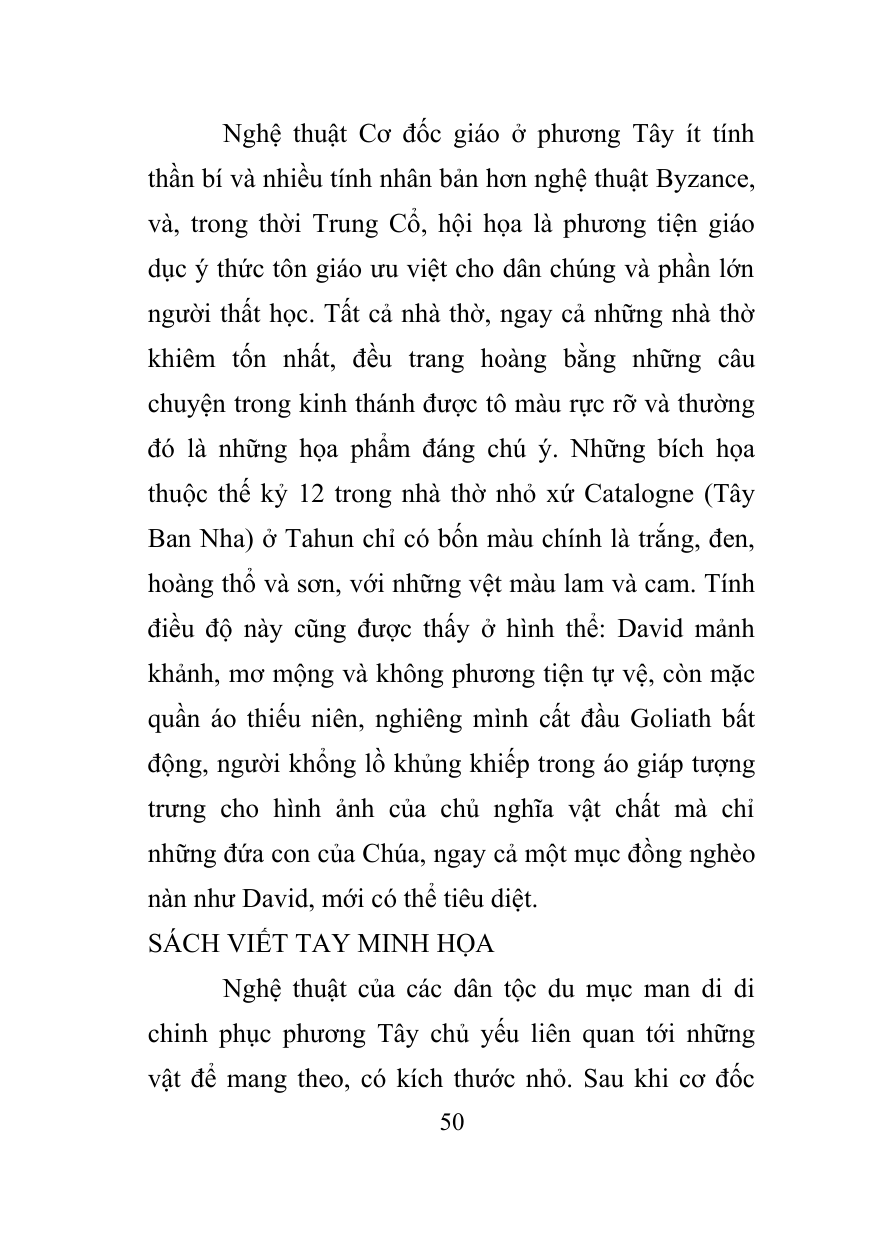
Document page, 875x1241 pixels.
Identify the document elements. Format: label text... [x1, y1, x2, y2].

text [148, 973, 756, 1093]
text SÁCH VIẾT TAY MINH HỌA [148, 928, 756, 958]
text Nghệ thuật Cơ đốc giáo ở phương Tây ít tính thần bí và nhiều tính nhân bản hơn nghệ thuật Byzance, và, trong thời Trung Cổ, hội họa là phương tiện giáo dục ý thức tôn giáo ưu việt cho dân chúng và phần lớn người thất học. Tất cả nhà thờ, ngay cả những nhà thờ khiêm tốn nhất, đều trang hoàng bằng những câu chuyện trong kinh thánh được tô màu rực rỡ và thường đó là những họa phẩm đáng chú ý. Những bích họa thuộc thế kỷ 12 trong nhà thờ nhỏ xứ Catalogne (Tây Ban Nha) ở Tahun chỉ có bốn màu chính là trắng, đen, hoàng thổ và sơn, với những vệt màu lam và cam. Tính điều độ này cũng được thấy ở hình thể: David mảnh khảnh, mơ mộng và không phương tiện tự vệ, còn mặc quần áo thiếu niên, nghiêng mình cất đầu Goliath bất động, người khổng lồ khủng khiếp trong áo giáp tượng trưng cho hình ảnh của chủ nghĩa vật chất mà chỉ những đứa con của Chúa, ngay cả một mục đồng nghèo nàn như David, mới có thể tiêu diệt. [148, 118, 756, 913]
